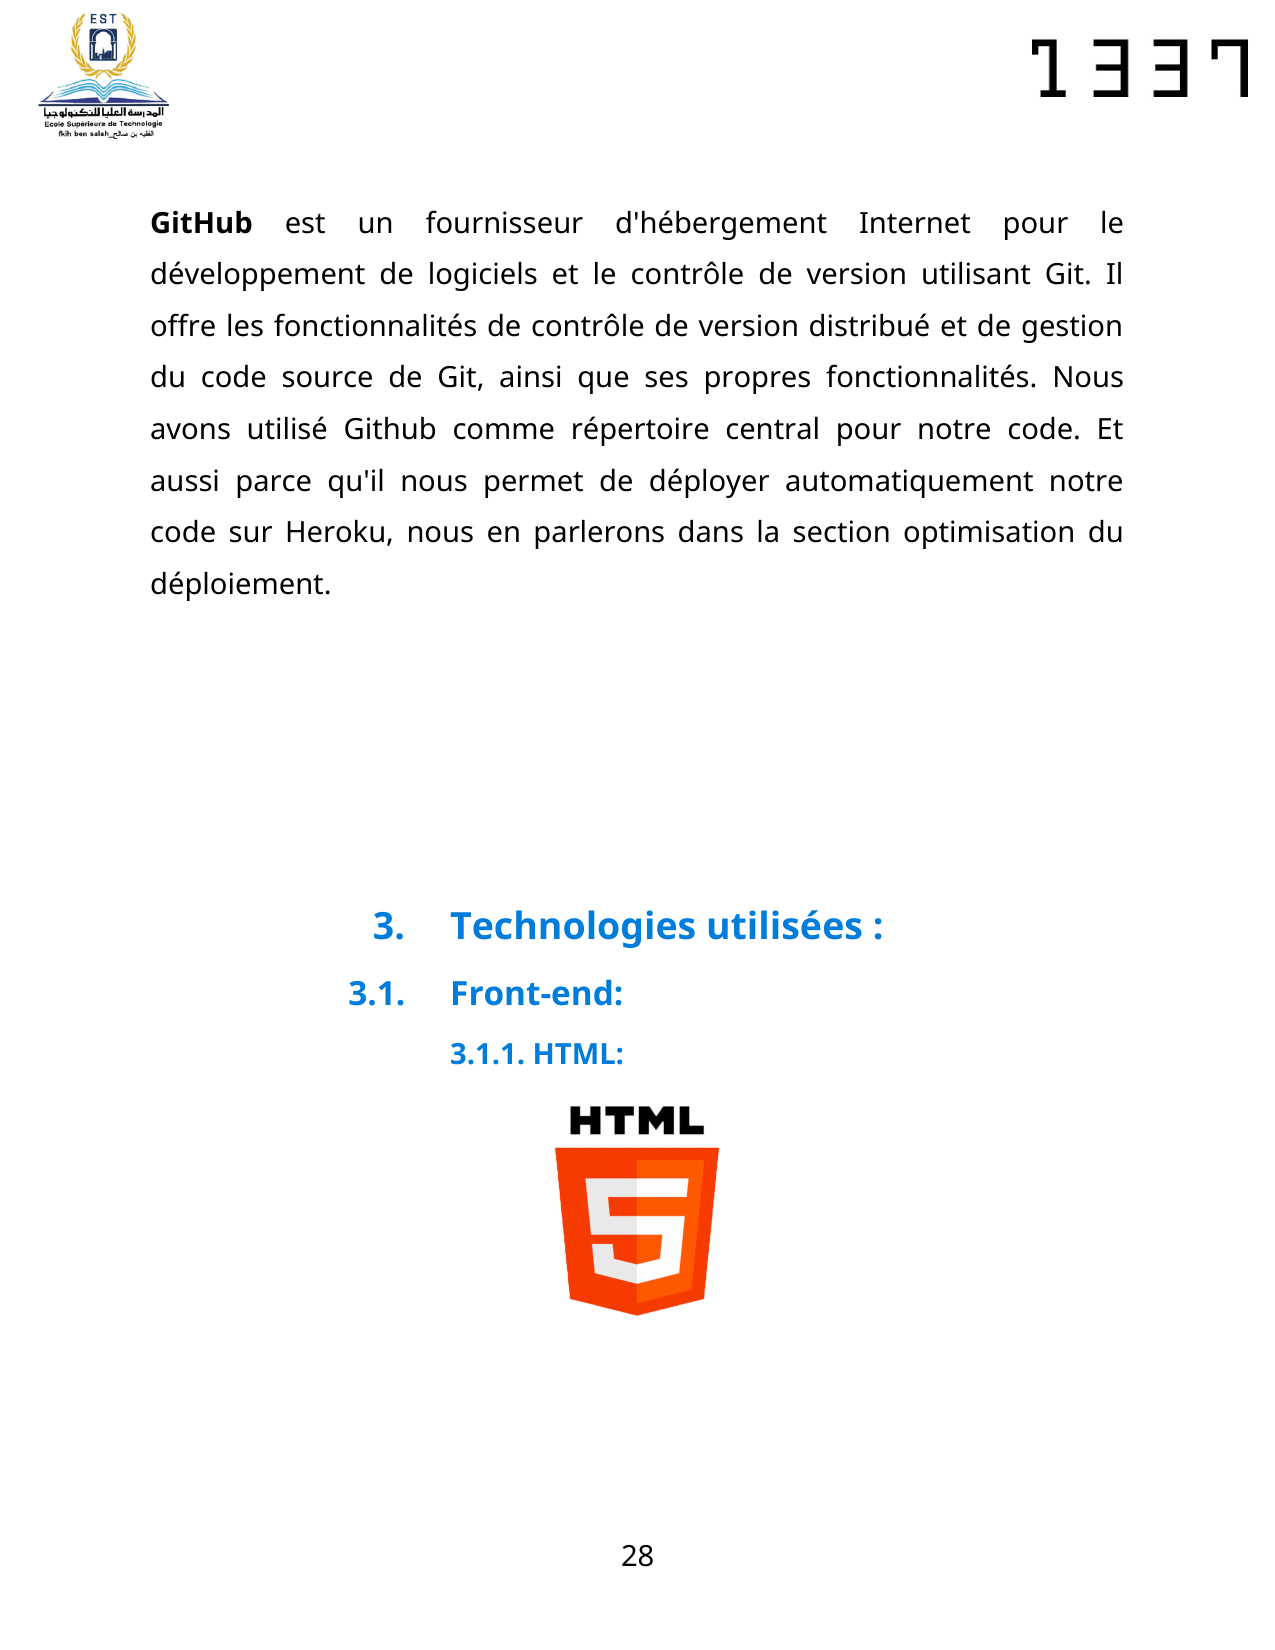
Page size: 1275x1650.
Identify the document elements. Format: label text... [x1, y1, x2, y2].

subtitle 3.1. Front-end: [274, 970, 1125, 1015]
picture [1022, 27, 1258, 106]
text GitHub est un fournisseur d'hébergement Internet pour le développement de logiciels et le contrôle de version utilisant Git. Il offre les fonctionnalités de contrôle de version distribué et de gestion du code source de Git, ainsi que ses propres fonctionnalités. Nous avons utilisé Github comme répertoire central pour notre code. Et aussi parce qu'il nous permet de déployer automatiquement notre code sur Heroku, nous en parlerons dans la section optimisation du déploiement. [150, 202, 1125, 603]
picture [32, 4, 176, 144]
subtitle Technologies utilisées : [299, 899, 1076, 950]
subtitle 3.1.1. HTML: [450, 1033, 1125, 1073]
picture [547, 1090, 728, 1326]
